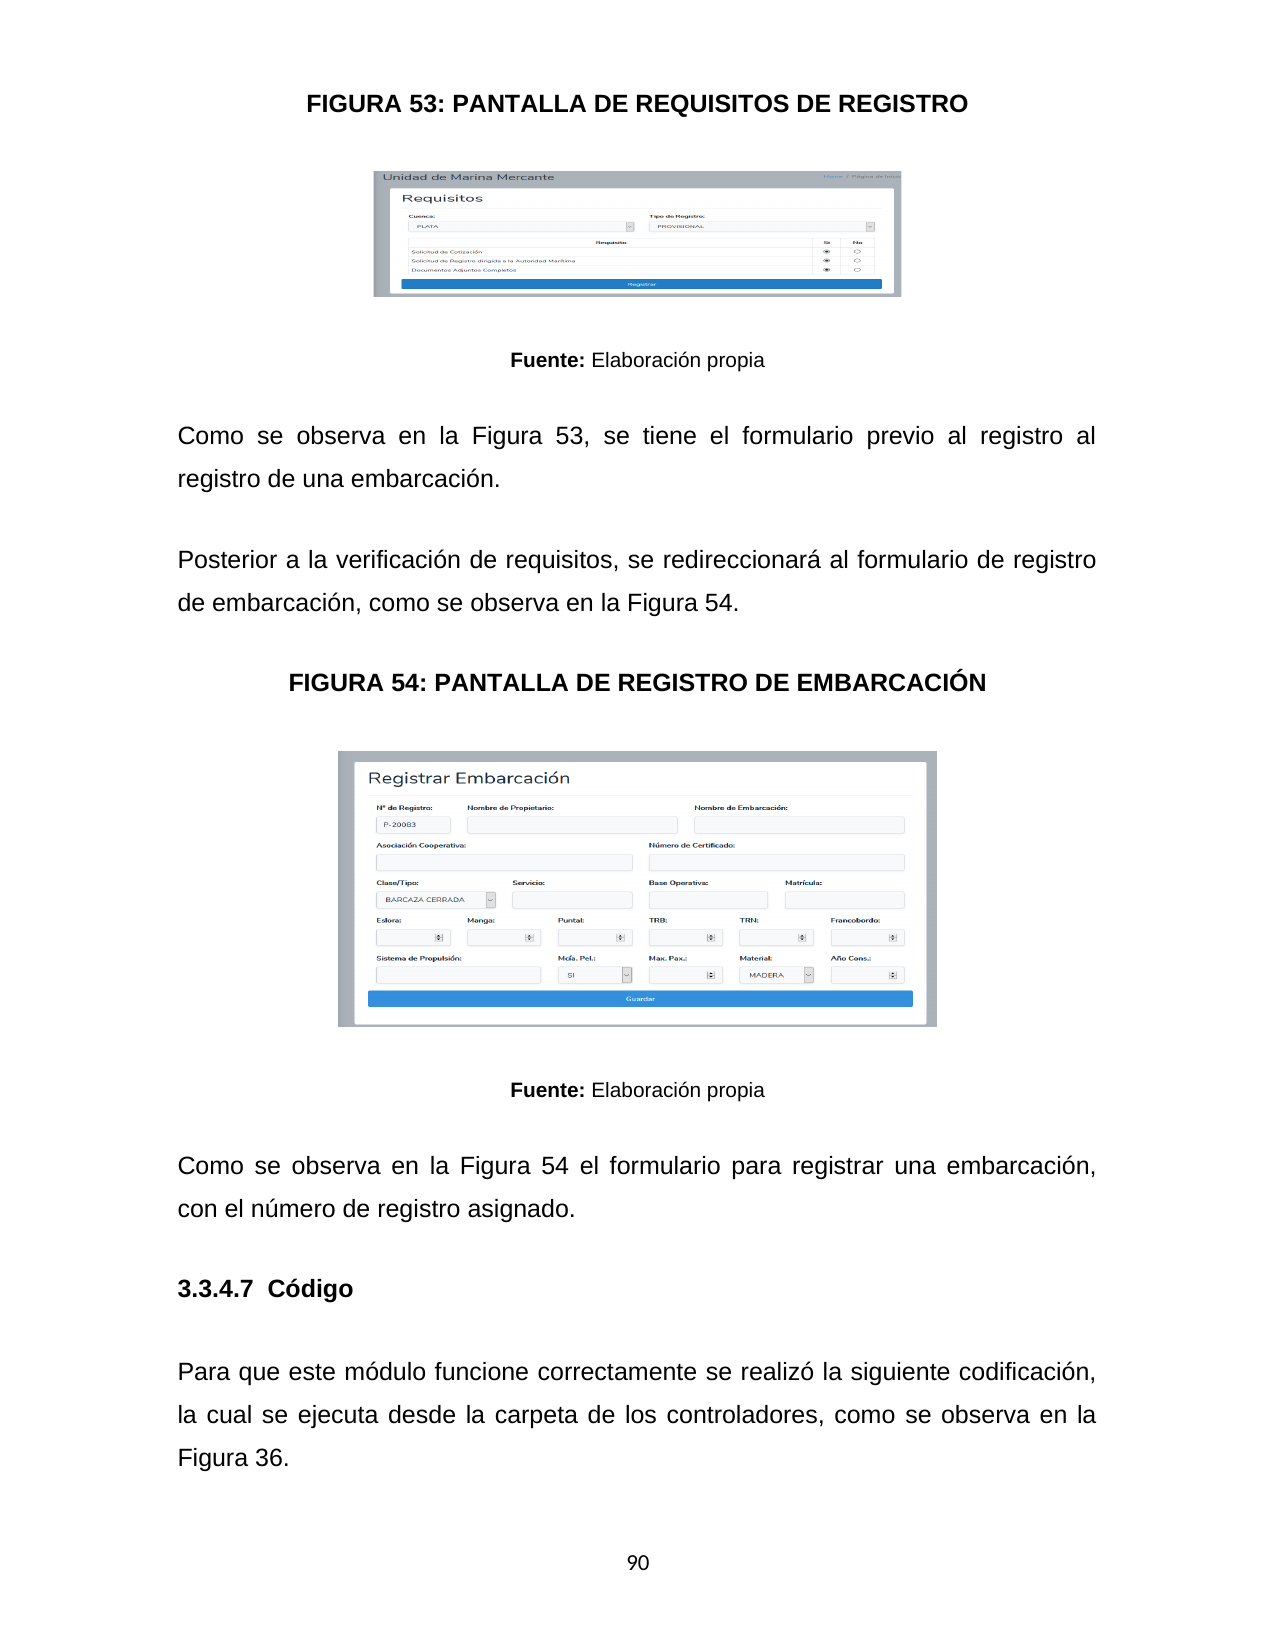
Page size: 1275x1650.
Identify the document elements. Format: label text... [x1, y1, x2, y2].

text FIGURA 54: PANTALLA DE REGISTRO DE EMBARCACIÓN [177, 668, 1098, 697]
text Como se observa en la Figura 53, se tiene el formulario previo al registro al registro de una embarcación. [177, 421, 1098, 493]
text FIGURA 53: PANTALLA DE REQUISITOS DE REGISTRO [177, 89, 1098, 117]
text Como se observa en la Figura 54 el formulario para registrar una embarcación, con el número de registro asignado. [177, 1151, 1098, 1223]
text Fuente: Elaboración propia [177, 1078, 1098, 1102]
text Fuente: Elaboración propia [177, 348, 1098, 372]
text Para que este módulo funcione correctamente se realizó la siguiente codificación, la cual se ejecuta desde la carpeta de los controladores, como se observa en la Figura 36. [177, 1357, 1098, 1472]
picture [373, 171, 902, 297]
picture [338, 751, 937, 1027]
list Código [177, 1274, 1098, 1303]
text Posterior a la verificación de requisitos, se redireccionará al formulario de registro de embarcación, como se observa en la Figura 54. [177, 545, 1098, 617]
